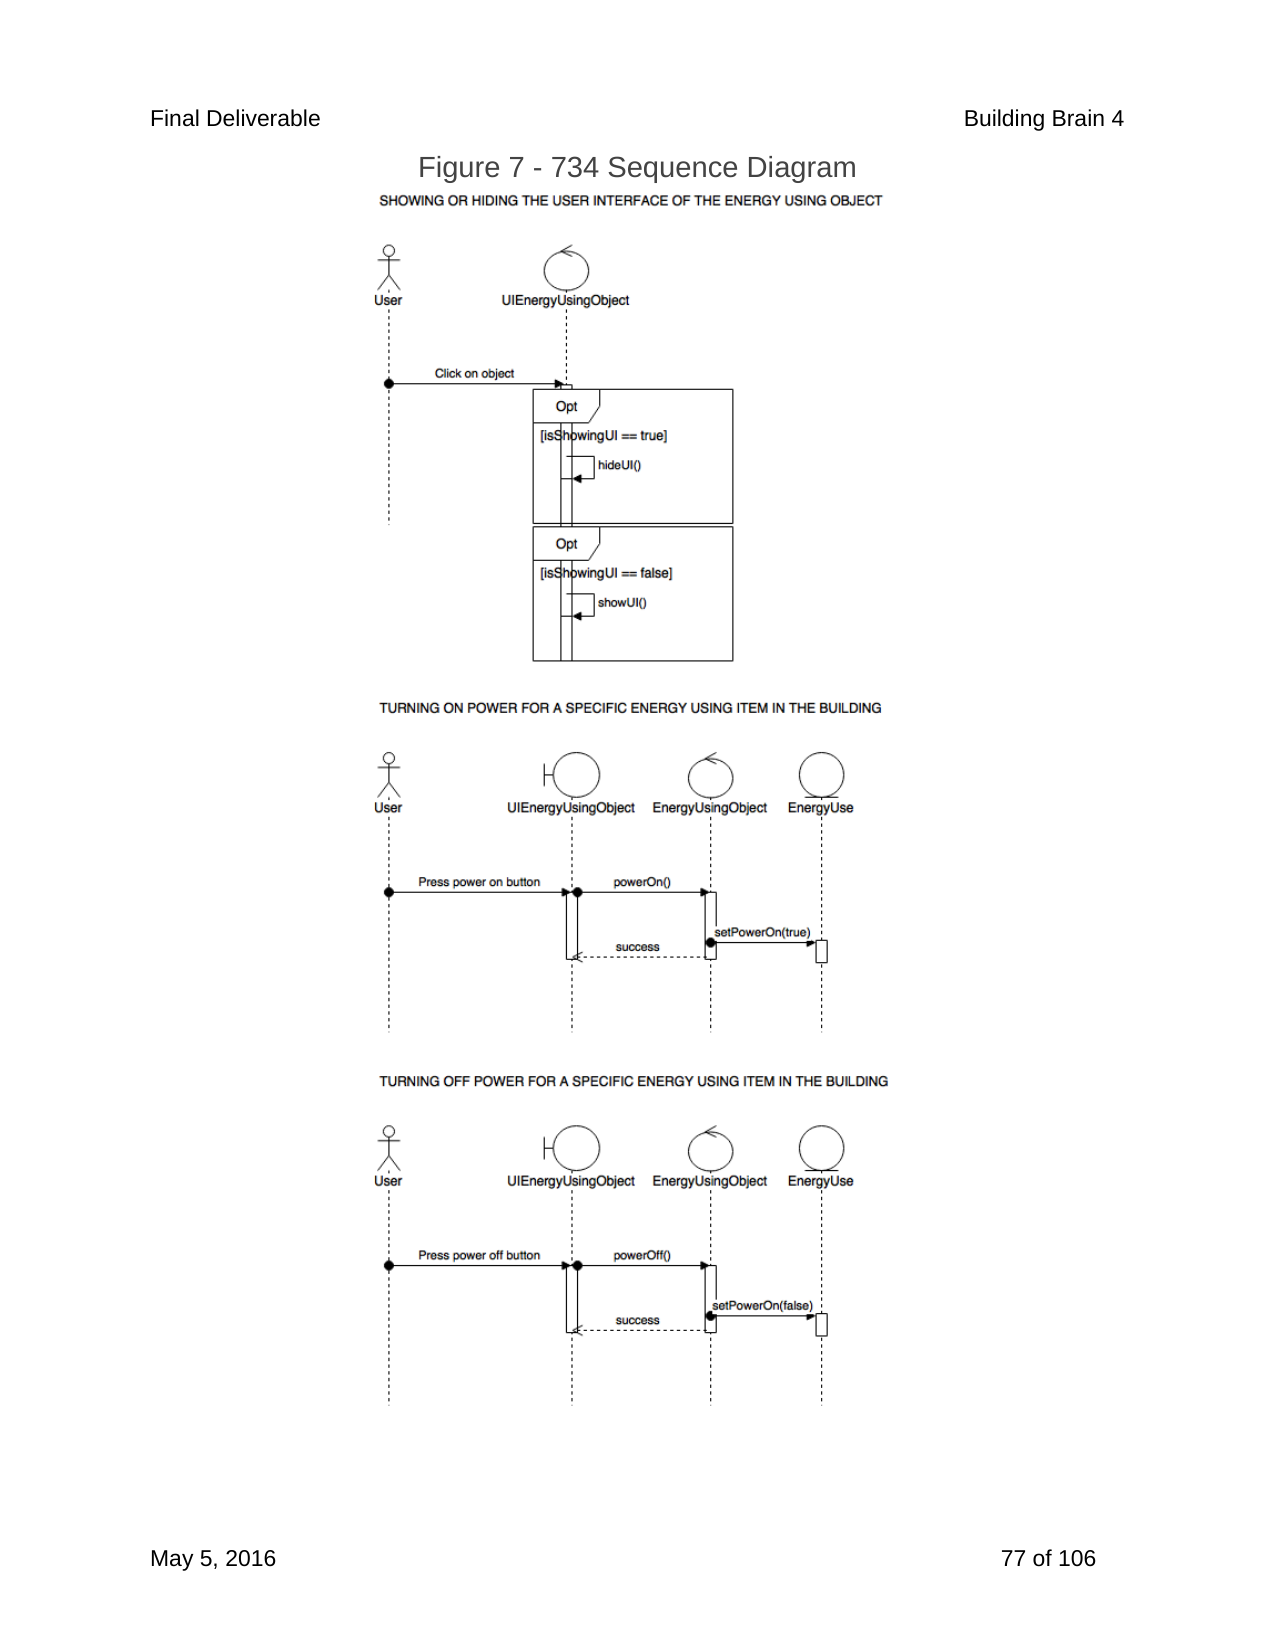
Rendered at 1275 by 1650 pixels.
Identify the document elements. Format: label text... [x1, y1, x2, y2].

picture [374, 191, 901, 1407]
subtitle Figure 7 - 734 Sequence Diagram [150, 150, 1125, 183]
